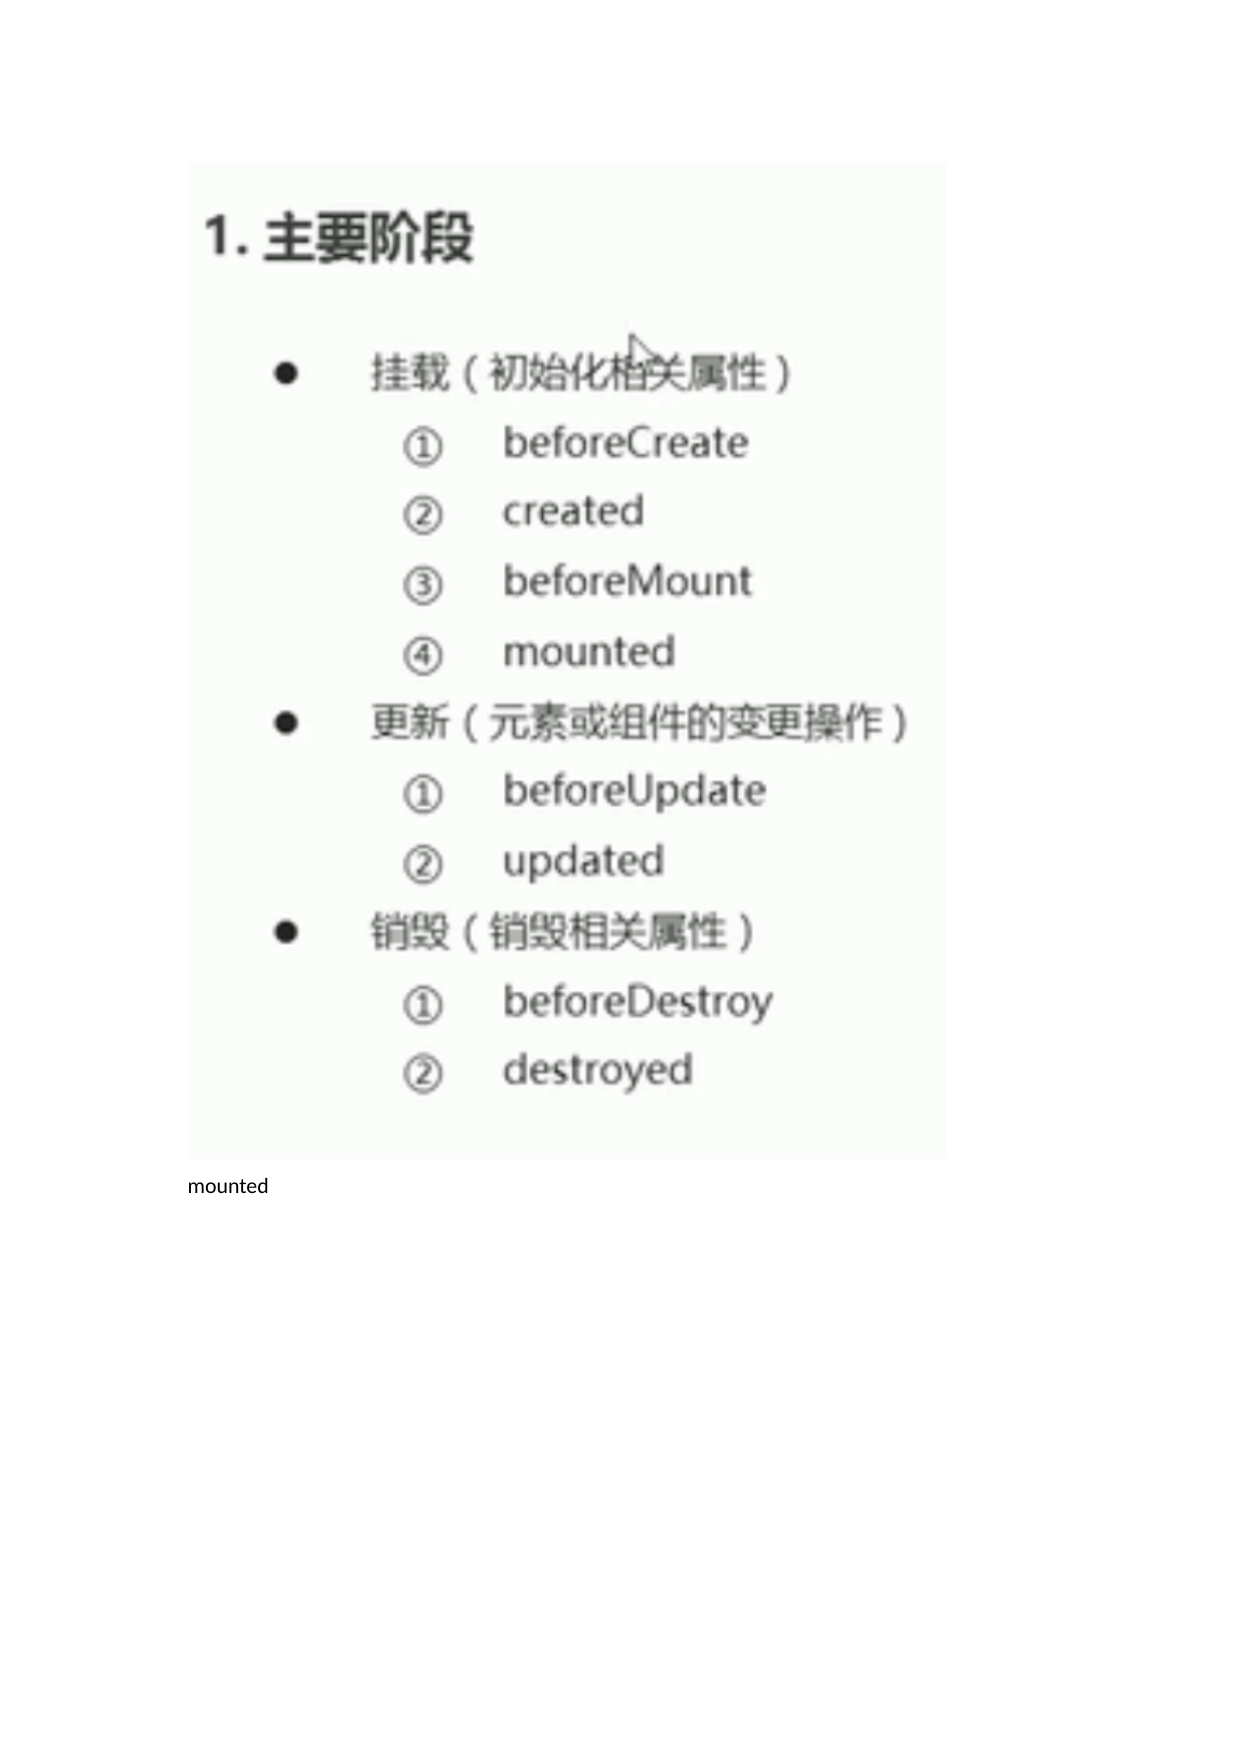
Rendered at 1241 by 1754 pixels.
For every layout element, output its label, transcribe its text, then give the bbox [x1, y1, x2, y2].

picture [187, 162, 947, 1159]
list mounted [187, 1169, 1053, 1202]
